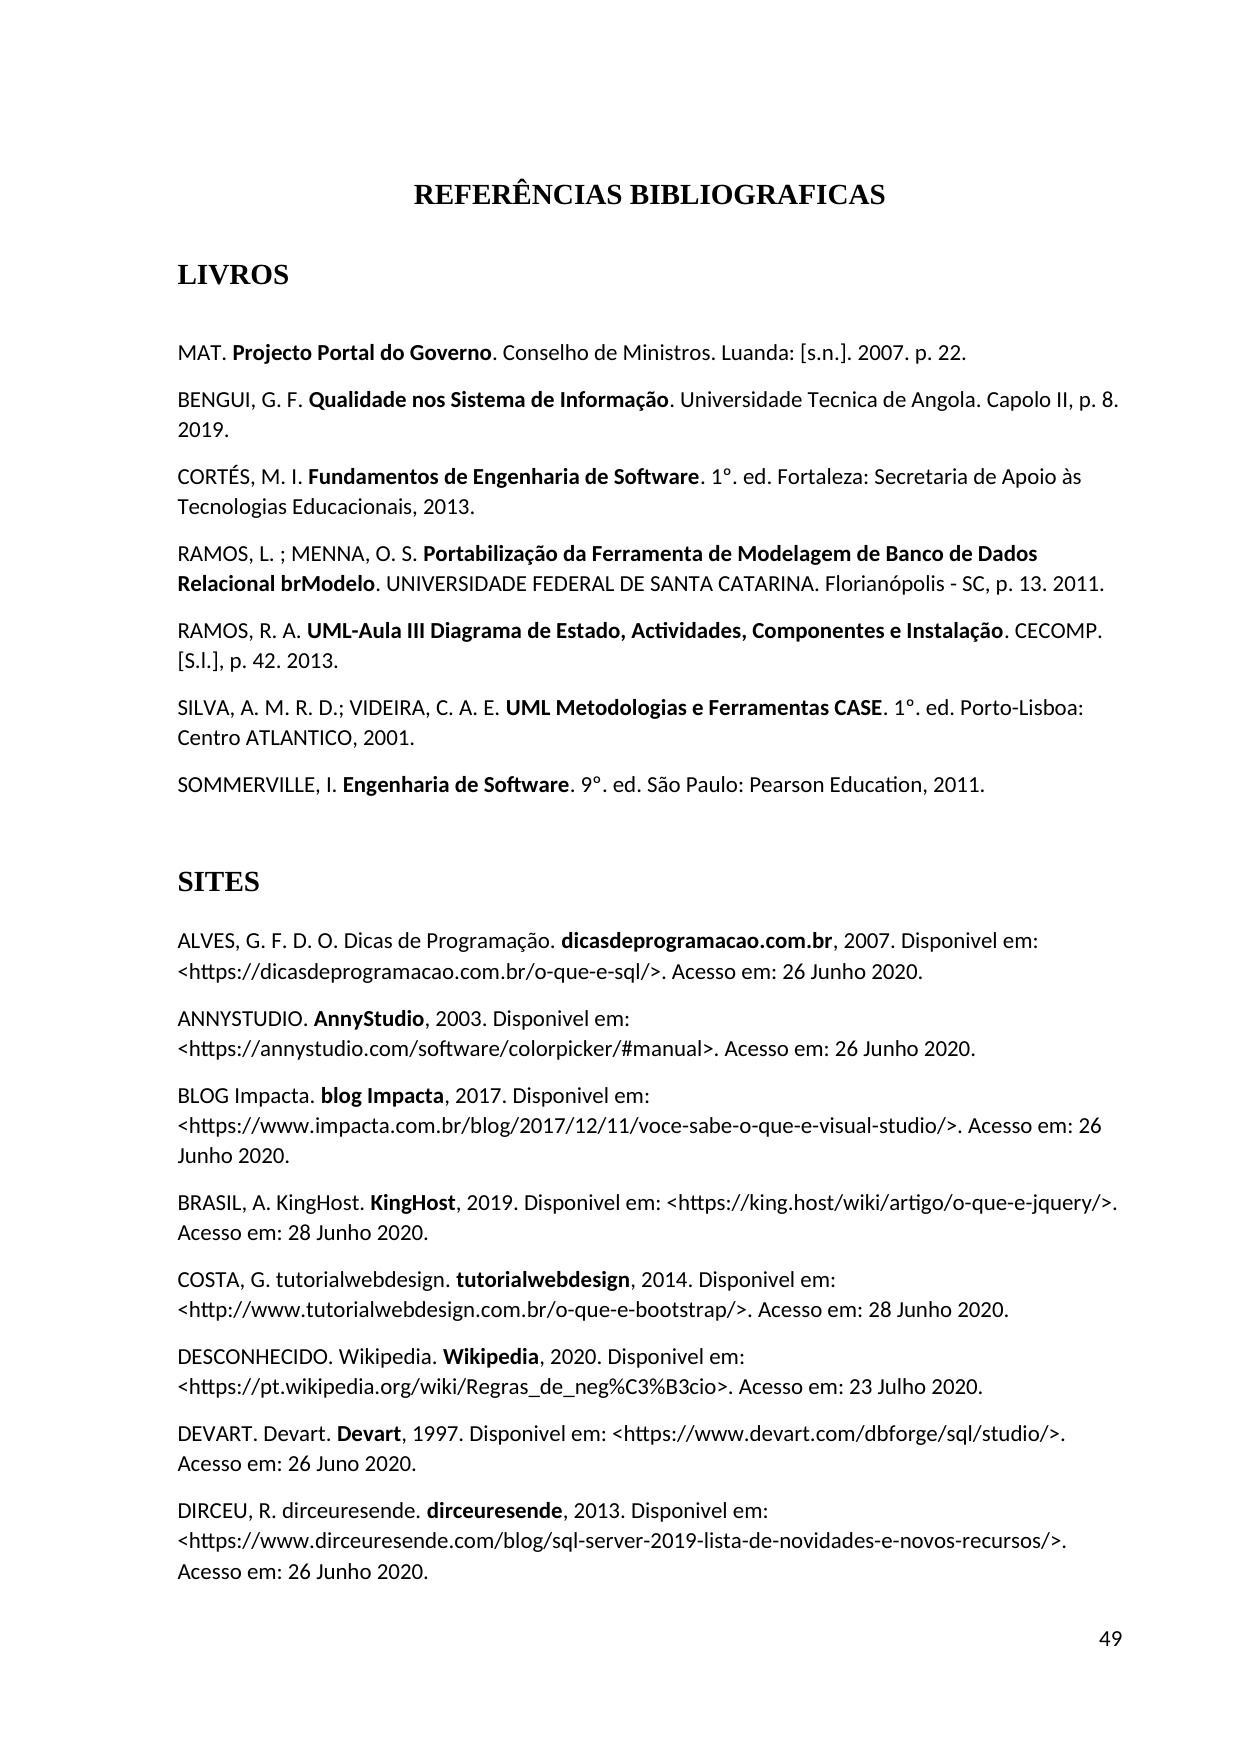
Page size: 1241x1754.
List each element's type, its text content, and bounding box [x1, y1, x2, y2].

subtitle SITES [177, 864, 1122, 897]
text DESCONHECIDO. Wikipedia. Wikipedia, 2020. Disponivel em: <https://pt.wikipedia.org/wiki/Regras_de_neg%C3%B3cio>. Acesso em: 23 Julho 2020. [177, 1342, 1122, 1401]
text RAMOS, R. A. UML-Aula III Diagrama de Estado, Actividades, Componentes e Instalação. CECOMP. [S.l.], p. 42. 2013. [177, 616, 1122, 674]
text RAMOS, L. ; MENNA, O. S. Portabilização da Ferramenta de Modelagem de Banco de Dados Relacional brModelo. UNIVERSIDADE FEDERAL DE SANTA CATARINA. Florianópolis - SC, p. 13. 2011. [177, 539, 1122, 597]
text BRASIL, A. KingHost. KingHost, 2019. Disponivel em: <https://king.host/wiki/artigo/o-que-e-jquery/>. Acesso em: 28 Junho 2020. [177, 1188, 1122, 1246]
text DEVART. Devart. Devart, 1997. Disponivel em: <https://www.devart.com/dbforge/sql/studio/>. Acesso em: 26 Juno 2020. [177, 1419, 1122, 1478]
text BLOG Impacta. blog Impacta, 2017. Disponivel em: <https://www.impacta.com.br/blog/2017/12/11/voce-sabe-o-que-e-visual-studio/>. Acesso em: 26 Junho 2020. [177, 1081, 1122, 1169]
text BENGUI, G. F. Qualidade nos Sistema de Informação. Universidade Tecnica de Angola. Capolo II, p. 8. 2019. [177, 385, 1122, 443]
text MAT. Projecto Portal do Governo. Conselho de Ministros. Luanda: [s.n.]. 2007. p. 22. [177, 338, 1122, 366]
text SILVA, A. M. R. D.; VIDEIRA, C. A. E. UML Metodologias e Ferramentas CASE. 1º. ed. Porto-Lisboa: Centro ATLANTICO, 2001. [177, 693, 1122, 751]
text COSTA, G. tutorialwebdesign. tutorialwebdesign, 2014. Disponivel em: <http://www.tutorialwebdesign.com.br/o-que-e-bootstrap/>. Acesso em: 28 Junho 2020. [177, 1265, 1122, 1323]
text DIRCEU, R. dirceuresende. dirceuresende, 2013. Disponivel em: <https://www.dirceuresende.com/blog/sql-server-2019-lista-de-novidades-e-novos-recursos/>. Acesso em: 26 Junho 2020. [177, 1496, 1122, 1585]
text ANNYSTUDIO. AnnyStudio, 2003. Disponivel em: <https://annystudio.com/software/colorpicker/#manual>. Acesso em: 26 Junho 2020. [177, 1004, 1122, 1062]
subtitle REFERÊNCIAS BIBLIOGRAFICAS [177, 177, 1122, 211]
text SOMMERVILLE, I. Engenharia de Software. 9º. ed. São Paulo: Pearson Education, 2011. [177, 770, 1122, 798]
text CORTÉS, M. I. Fundamentos de Engenharia de Software. 1º. ed. Fortaleza: Secretaria de Apoio às Tecnologias Educacionais, 2013. [177, 462, 1122, 520]
text ALVES, G. F. D. O. Dicas de Programação. dicasdeprogramacao.com.br, 2007. Disponivel em: <https://dicasdeprogramacao.com.br/o-que-e-sql/>. Acesso em: 26 Junho 2020. [177, 927, 1122, 985]
subtitle LIVROS [177, 257, 1122, 291]
